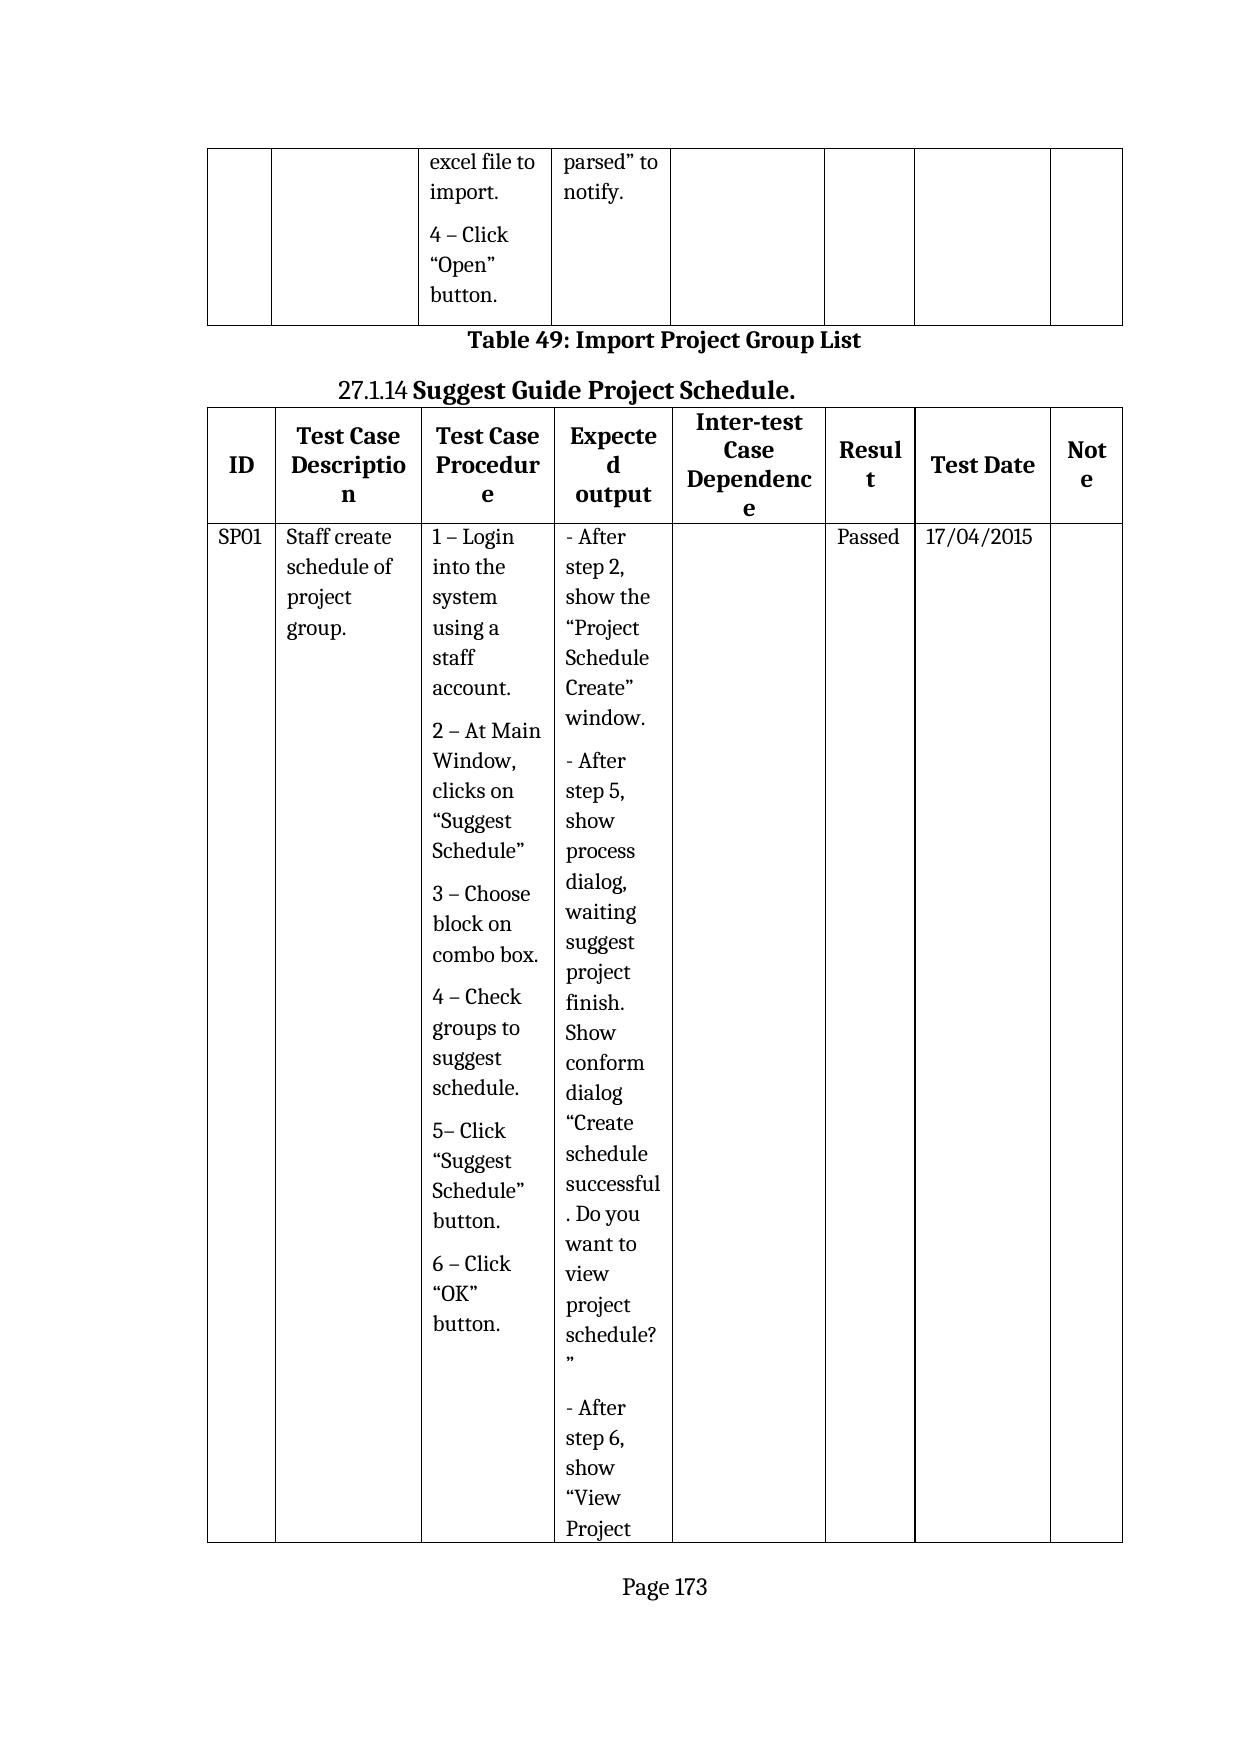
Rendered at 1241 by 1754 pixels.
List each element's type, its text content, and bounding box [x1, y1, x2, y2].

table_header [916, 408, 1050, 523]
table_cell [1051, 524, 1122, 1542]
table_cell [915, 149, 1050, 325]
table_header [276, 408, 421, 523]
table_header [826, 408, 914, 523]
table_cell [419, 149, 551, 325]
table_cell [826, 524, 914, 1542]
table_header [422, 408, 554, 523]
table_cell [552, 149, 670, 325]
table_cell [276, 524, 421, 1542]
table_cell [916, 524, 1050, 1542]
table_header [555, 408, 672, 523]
subtitle Suggest Guide Project Schedule. [338, 375, 1122, 407]
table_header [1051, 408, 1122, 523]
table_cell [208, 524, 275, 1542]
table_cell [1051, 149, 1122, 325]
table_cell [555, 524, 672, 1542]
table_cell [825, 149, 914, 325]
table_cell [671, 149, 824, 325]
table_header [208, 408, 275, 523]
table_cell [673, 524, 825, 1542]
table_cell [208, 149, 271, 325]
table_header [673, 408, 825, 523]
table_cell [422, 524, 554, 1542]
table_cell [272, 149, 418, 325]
